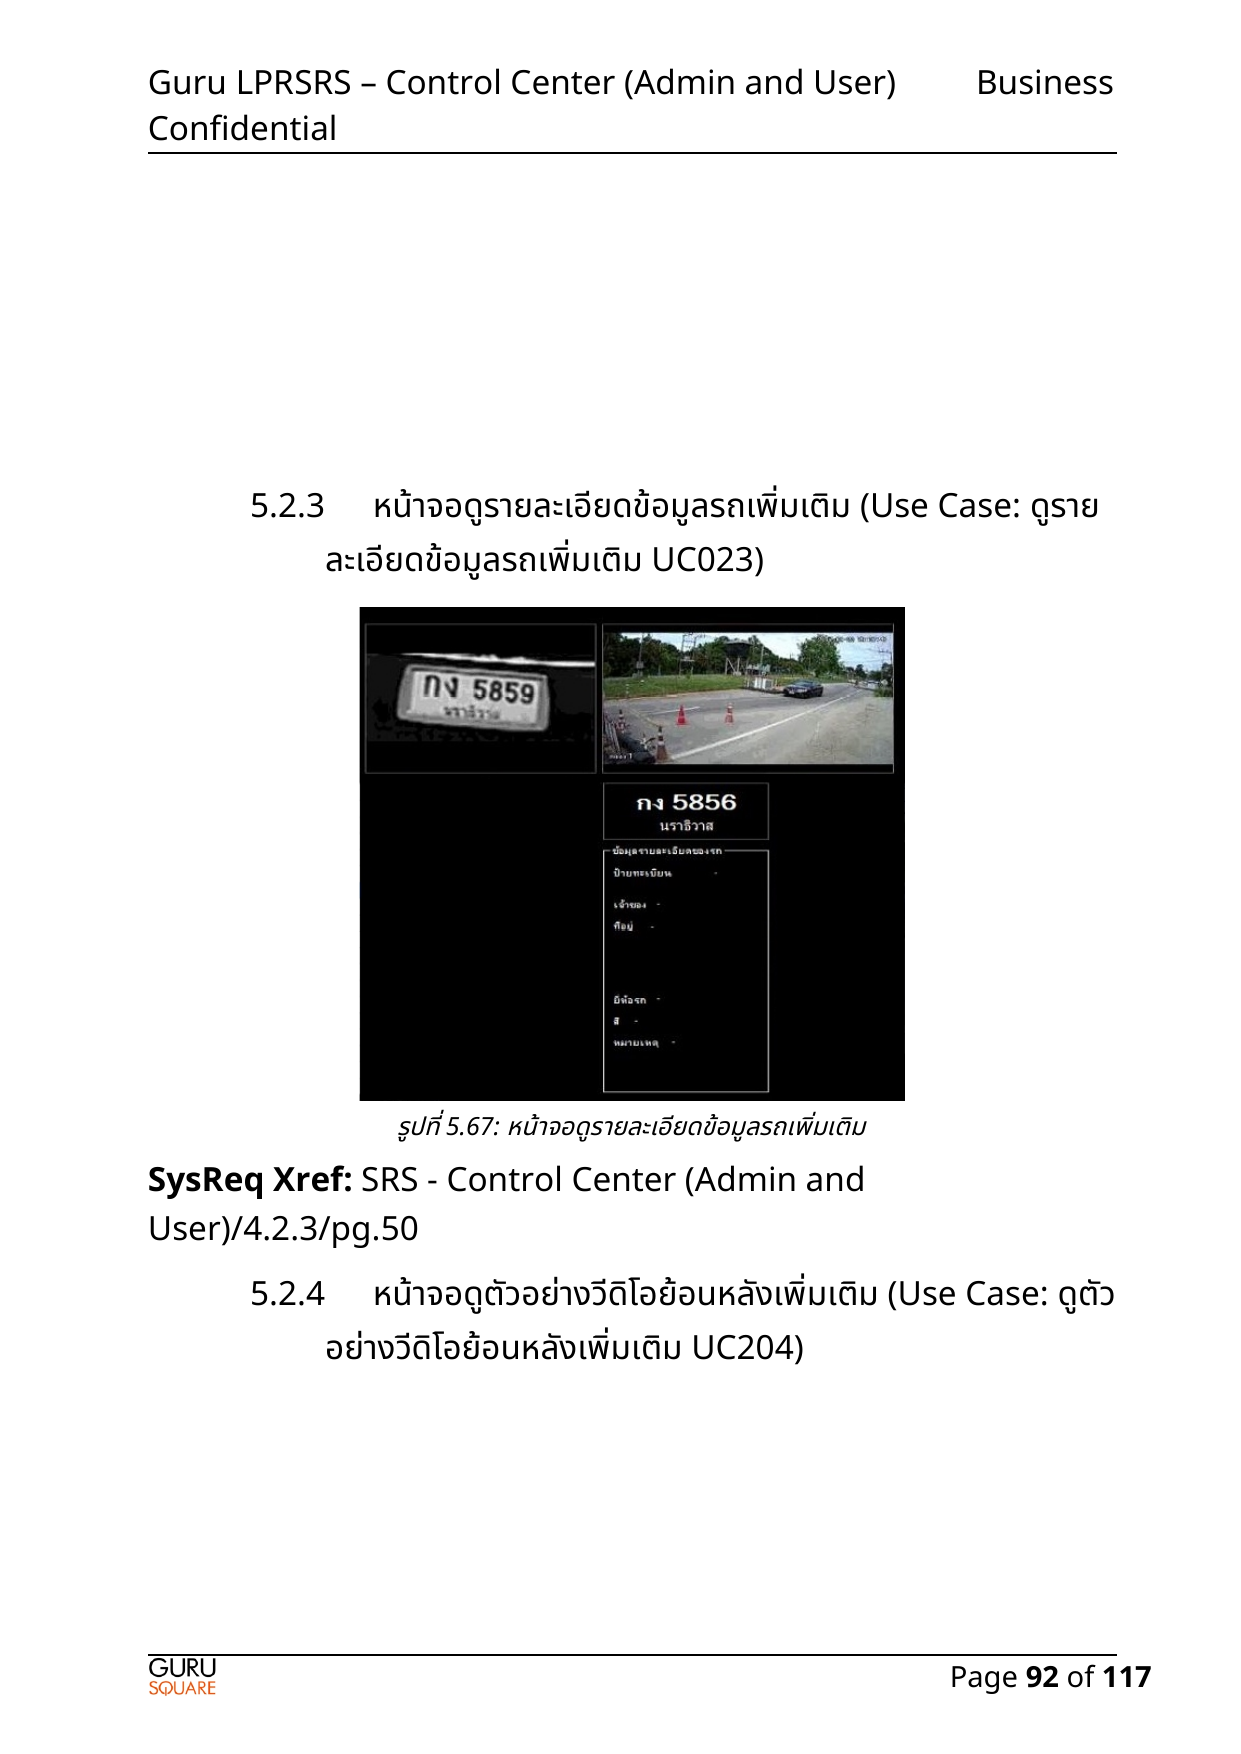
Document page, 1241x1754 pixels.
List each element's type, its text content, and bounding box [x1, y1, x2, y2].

picture [147, 1655, 218, 1697]
list หน้าจอดูรายละเอียดข้อมูลรถเพิ่มเติม (Use Case: ดูรายละเอียดข้อมูลรถเพิ่มเติม UC023) [250, 482, 1117, 587]
picture [359, 607, 905, 1101]
text SysReq Xref: SRS - Control Center (Admin and User)/4.2.3/pg.38 [148, 1155, 1117, 1250]
list หน้าจอดูตัวอย่างวีดิโอย้อนหลังเพิ่มเติม (Use Case: ดูตัวอย่างวีดิโอย้อนหลังเพิ่มเติม UC204) [250, 1270, 1117, 1375]
